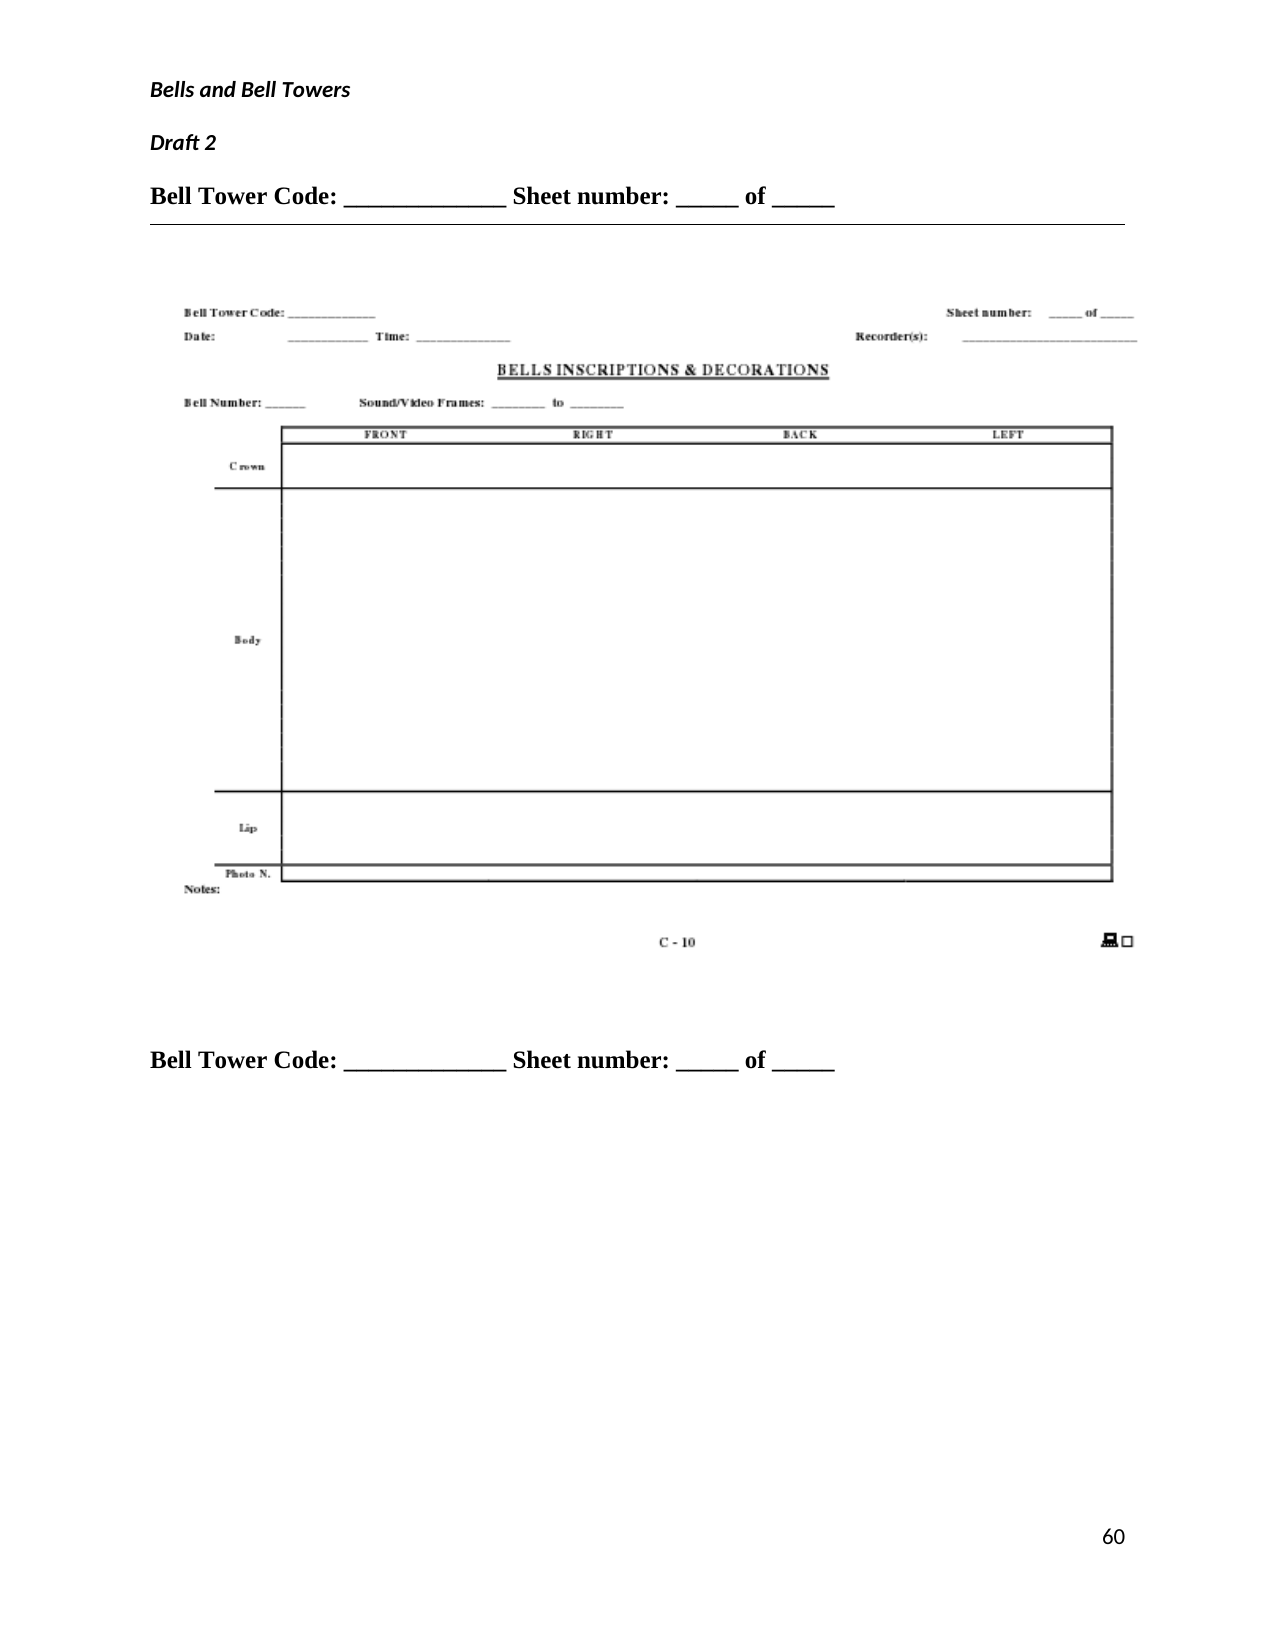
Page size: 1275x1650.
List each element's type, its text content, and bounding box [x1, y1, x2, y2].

text Bell Tower Code: _____________ Sheet number: _____ of _____ [150, 1045, 1125, 1074]
picture [150, 227, 1177, 1020]
text Bell Tower Code: _____________ Sheet number: _____ of _____ [150, 181, 1125, 209]
